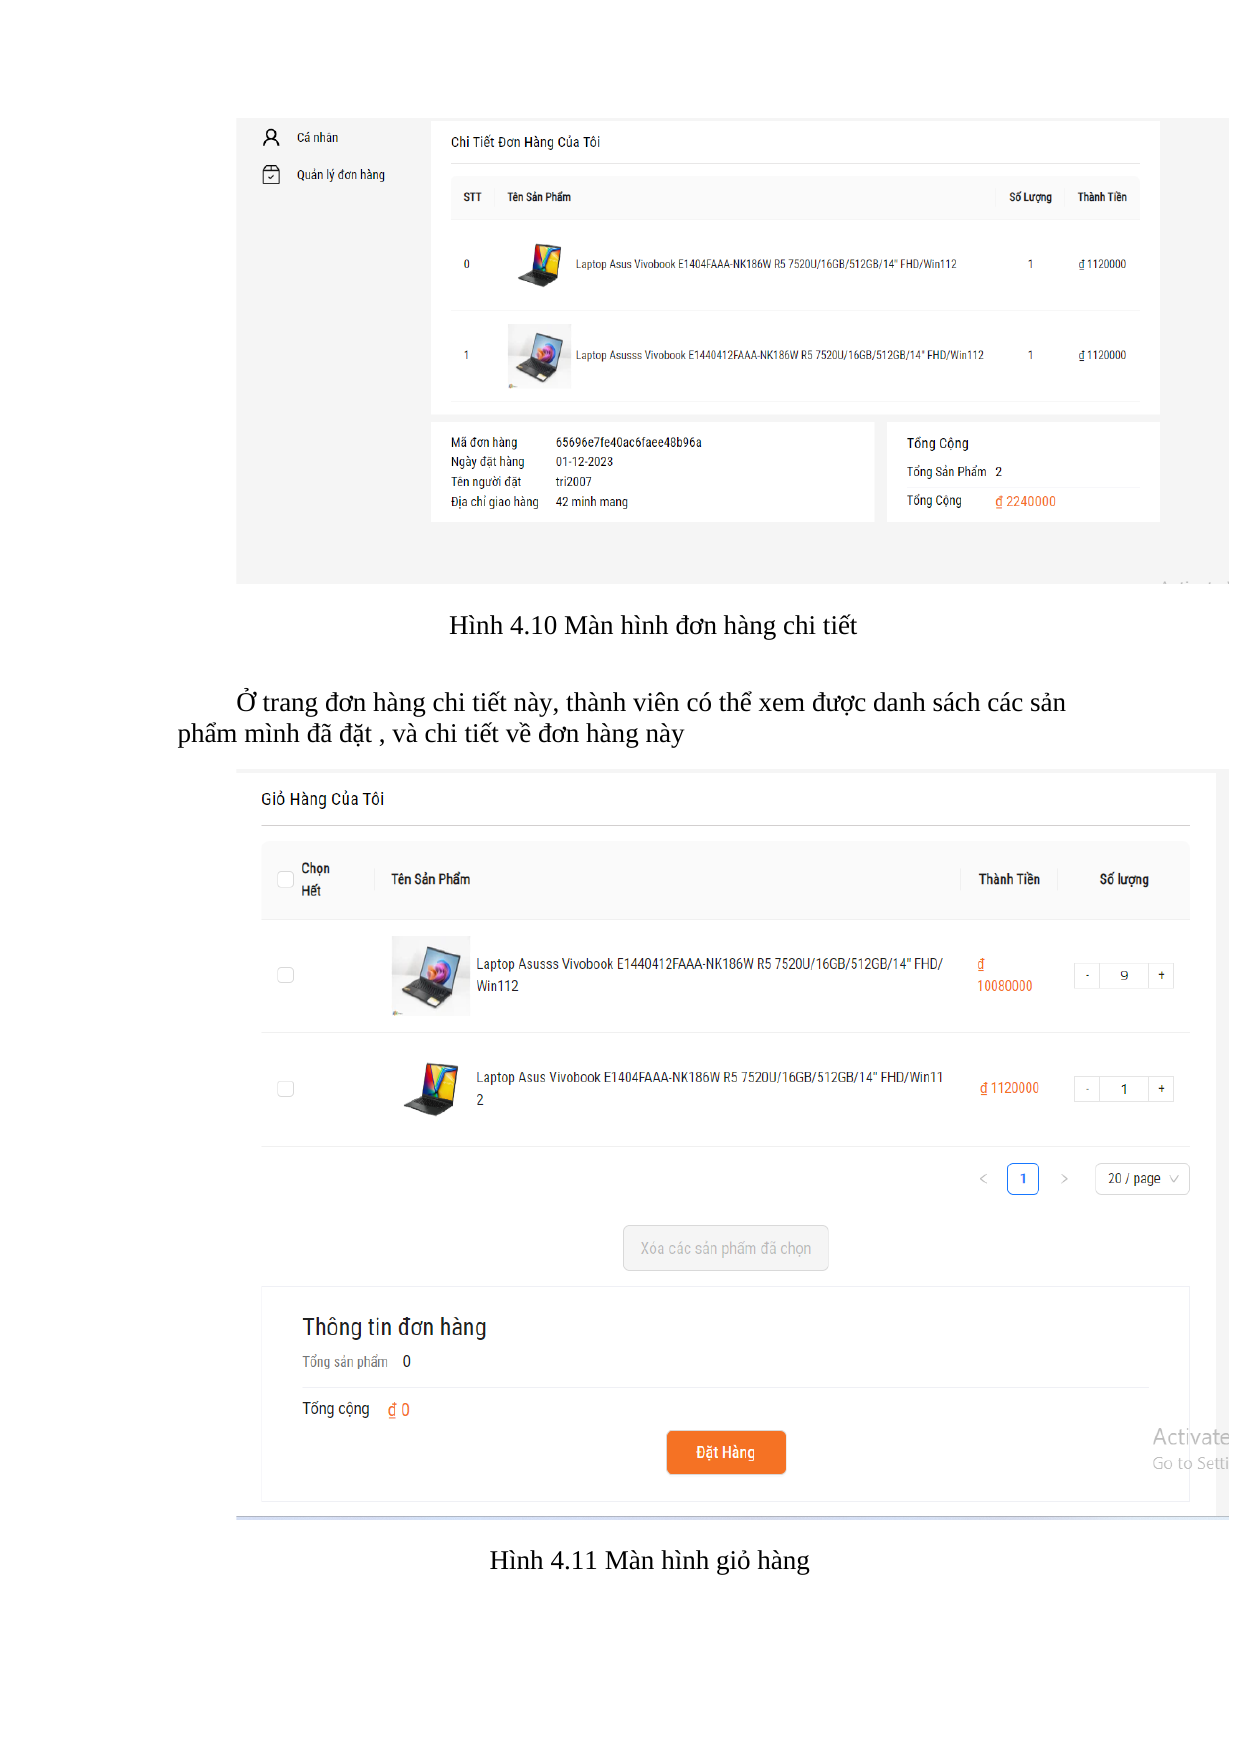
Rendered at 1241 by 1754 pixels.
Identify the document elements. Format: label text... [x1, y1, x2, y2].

text Hình 4.10 Màn hình đơn hàng chi tiết [177, 609, 1122, 640]
picture [236, 118, 1229, 584]
picture [236, 769, 1229, 1520]
text Ở trang đơn hàng chi tiết này, thành viên có thể xem được danh sách các sản phẩm mình đã đặt , và chi tiết về đơn hàng này [177, 686, 1099, 748]
text Hình 4.11 Màn hình giỏ hàng [177, 1544, 1122, 1575]
